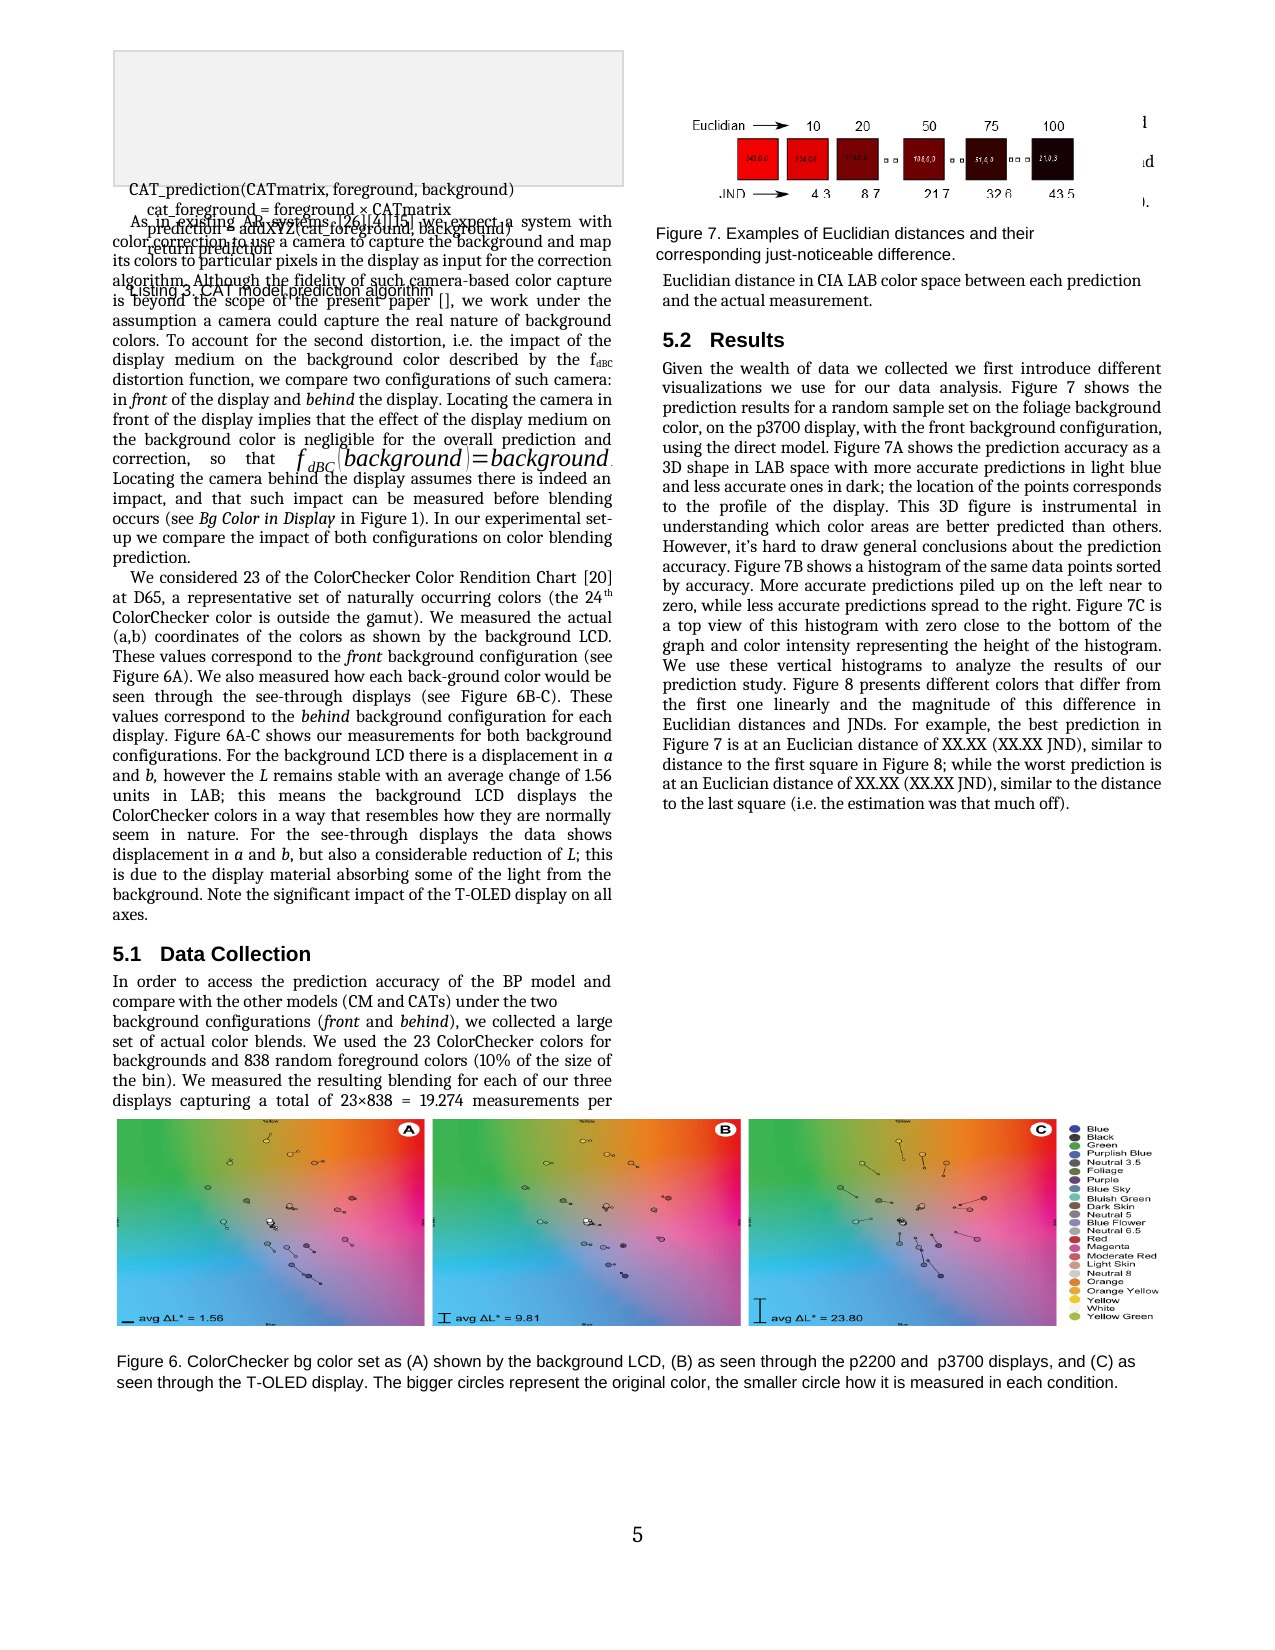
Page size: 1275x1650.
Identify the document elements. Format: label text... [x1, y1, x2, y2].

text As in existing AR systems [26][4][15] we expect a system with color correction to use a camera to capture the background and map its colors to particular pixels in the display as input for the correction algorithm. Although the fidelity of such camera-based color capture is beyond the scope of the present paper [], we work under the assumption a camera could capture the real nature of background colors. To account for the second distortion, i.e. the impact of the display medium on the background color described by the fdBC distortion function, we compare two configurations of such camera: in front of the display and behind the display. Locating the camera in front of the display implies that the effect of the display medium on the background color is negligible for the overall prediction and correction, so that . Locating the camera behind the display assumes there is indeed an impact, and that such impact can be measured before blending occurs (see Bg Color in Display in Figure 1). In our experimental set-up we compare the impact of both configurations on color blending prediction. [112, 211, 613, 568]
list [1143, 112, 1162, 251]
subtitle Results [662, 331, 1162, 352]
text In order to access the prediction accuracy of the BP model and compare with the other models (CM and CATs) under the two [112, 972, 613, 1011]
list Given the wealth of data we collected we first introduce different visualizations we use for our data analysis. Figure 7 shows the prediction results for a random sample set on the foliage background color, on the p3700 display, with the front background configuration, using the direct model. Figure 7A shows the prediction accuracy as a 3D shape in LAB space with more accurate predictions in light blue and less accurate ones in dark; the location of the points corresponds to the profile of the display. This 3D figure is instrumental in understanding which color areas are better predicted than others. However, it’s hard to draw general conclusions about the prediction accuracy. Figure 7B shows a histogram of the same data points sorted by accuracy. More accurate predictions piled up on the left near to zero, while less accurate predictions spread to the right. Figure 7C is a top view of this histogram with zero close to the bottom of the graph and color intensity representing the height of the histogram. We use these vertical histograms to analyze the results of our prediction study. Figure 8 presents different colors that differ from the first one linearly and the magnitude of this difference in Euclidian distances and JNDs. For example, the best prediction in Figure 7 is at an Euclician distance of XX.XX (XX.XX JND), similar to distance to the first square in Figure 8; while the worst prediction is at an Euclician distance of XX.XX (XX.XX JND), similar to the distance to the last square (i.e. the estimation was that much off). [662, 358, 1162, 813]
picture [655, 120, 1128, 198]
text We considered 23 of the ColorChecker Color Rendition Chart [20] at D65, a representative set of naturally occurring colors (the 24th ColorChecker color is outside the gamut). We measured the actual (a,b) coordinates of the colors as shown by the background LCD. These values correspond to the front background configuration (see Figure 6A). We also measured how each back-ground color would be seen through the see-through displays (see Figure 6B-C). These values correspond to the behind background configuration for each display. Figure 6A-C shows our measurements for both background configurations. For the background LCD there is a displacement in a and b, however the L remains stable with an average change of 1.56 units in LAB; this means the background LCD displays the ColorChecker colors in a way that resembles how they are normally seem in nature. For the see-through displays the data shows displacement in a and b, but also a considerable reduction of L; this is due to the display material absorbing some of the light from the background. Note the significant impact of the T-OLED display on all axes. [112, 568, 613, 924]
list background configurations (front and behind), we collected a large set of actual color blends. We used the 23 ColorChecker colors for backgrounds and 838 random foreground colors (10% of the size of the bin). We measured the resulting blending for each of our three displays capturing a total of 23×838 = 19.274 measurements per display and 19.274×3 = 57.822 measurements in total. We converted the blending measurements into CIE LAB using the white points from table 1. At the same time we predicted the resulting color blend according to the algorithms in listings 1-3 for each combination of prediction model (5), background configuration (2) and display (3). We obtained 5×2 = 10 predictions per blending, 5×2×23×838 = 192.740 predictions per display, to a total of 192.740×3 = 570.822. [112, 1011, 613, 1110]
text We computed the accuracy of the predictions by calculating the Euclidian distance in CIA LAB color space between each prediction and the actual measurement. [662, 251, 1162, 310]
picture [116, 1119, 1159, 1326]
subtitle Data Collection [112, 945, 613, 966]
